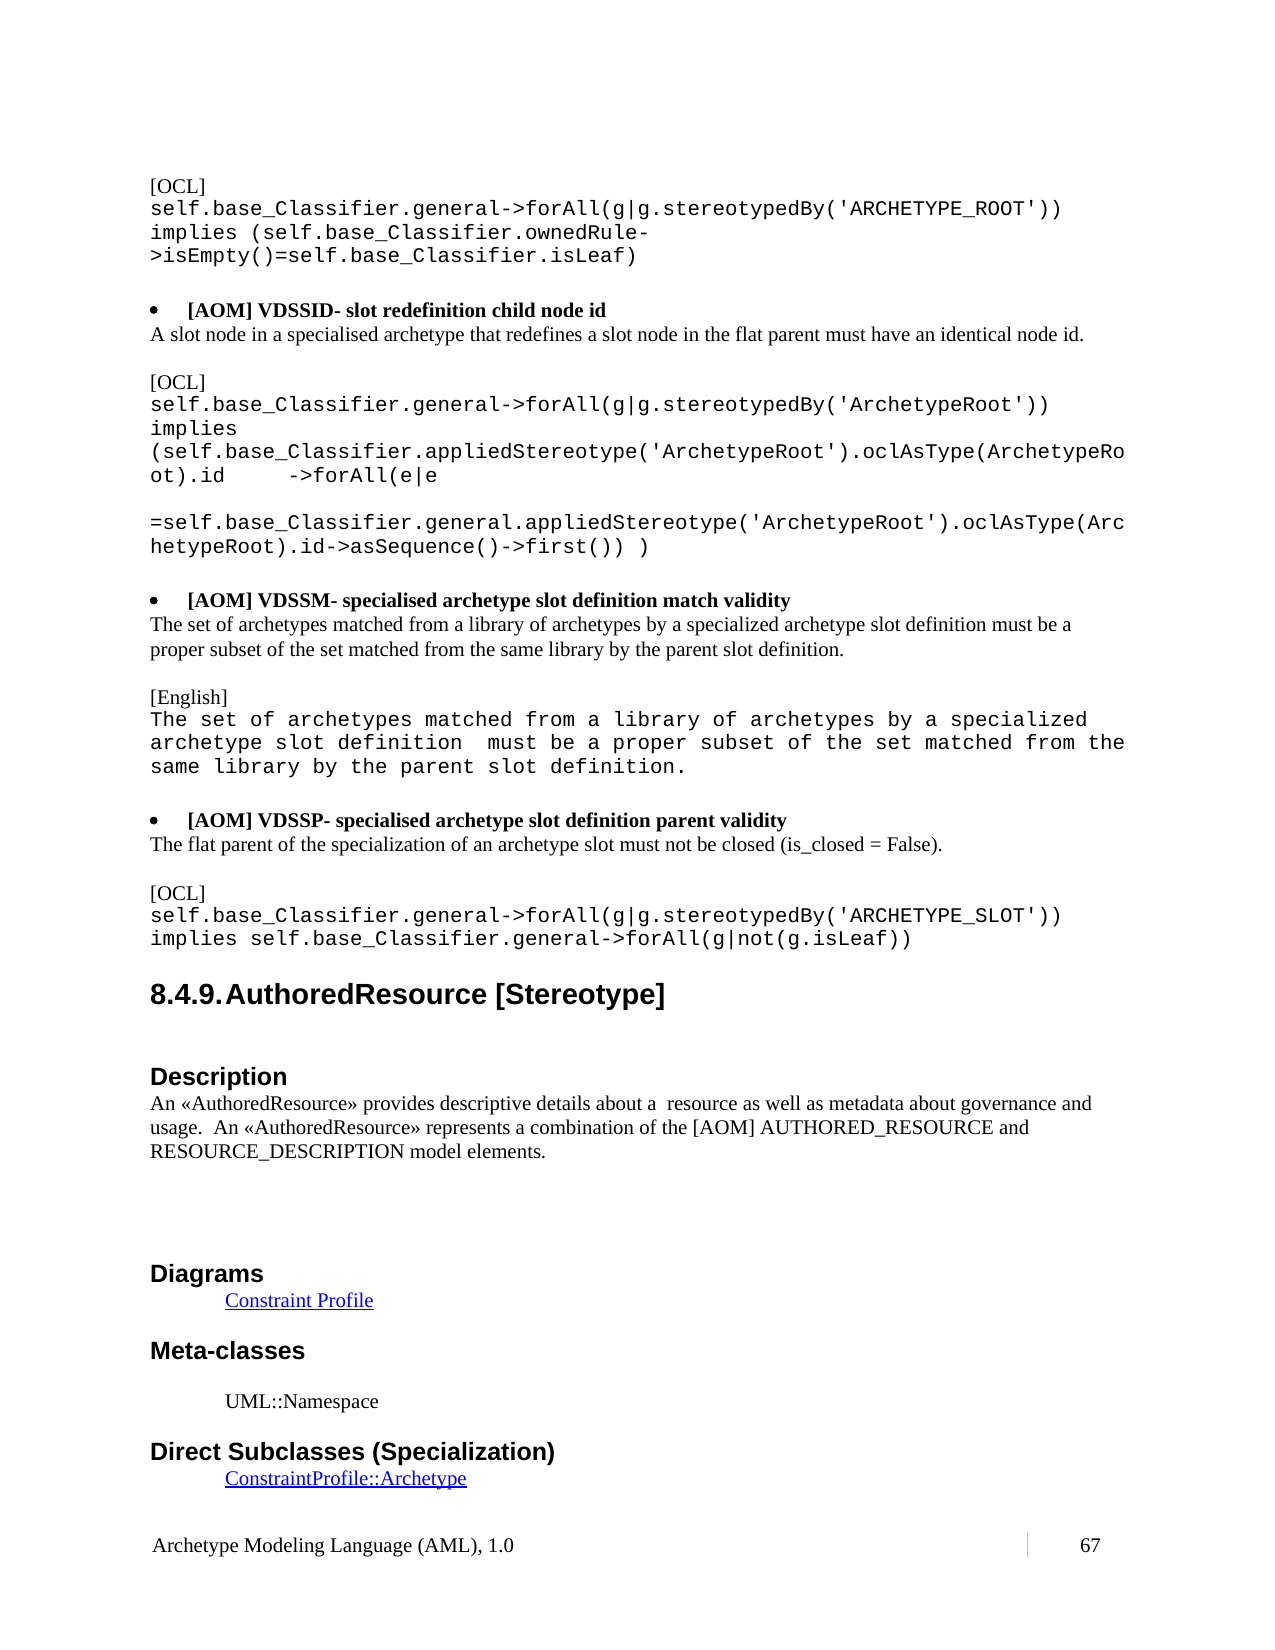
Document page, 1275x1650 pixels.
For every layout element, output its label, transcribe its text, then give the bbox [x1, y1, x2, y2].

text self.base_Classifier.general->forAll(g|g.stereotypedBy('ARCHETYPE_ROOT')) implies (self.base_Classifier.ownedRule->isEmpty()=self.base_Classifier.isLeaf) [150, 198, 1125, 269]
text An «AuthoredResource» provides descriptive details about a resource as well as metadata about governance and usage. An «AuthoredResource» represents a combination of the [AOM] AUTHORED_RESOURCE and RESOURCE_DESCRIPTION model elements. [150, 1091, 1125, 1163]
text The set of archetypes matched from a library of archetypes by a specialized archetype slot definition must be a proper subset of the set matched from the same library by the parent slot definition. [150, 709, 1125, 779]
text Diagrams [150, 1259, 1125, 1288]
text [OCL] [150, 370, 1125, 394]
text [OCL] [150, 881, 1125, 904]
text Direct Subclasses (Specialization) [150, 1437, 1125, 1466]
text ConstraintProfile::Archetype [150, 1466, 1125, 1490]
list [AOM] VDSSM- specialised archetype slot definition match validity [150, 588, 1125, 612]
text UML::Namespace [150, 1389, 1125, 1413]
subtitle AuthoredResource [Stereotype] [150, 977, 1125, 1011]
text Description [150, 1062, 1125, 1091]
text Constraint Profile [225, 1288, 1125, 1312]
text self.base_Classifier.general->forAll(g|g.stereotypedBy('ARCHETYPE_SLOT')) implies self.base_Classifier.general->forAll(g|not(g.isLeaf)) [150, 904, 1125, 952]
list [AOM] VDSSP- specialised archetype slot definition parent validity [150, 808, 1125, 832]
text [English] [150, 684, 1125, 709]
text A slot node in a specialised archetype that redefines a slot node in the flat parent must have an identical node id. [150, 322, 1125, 346]
text self.base_Classifier.general->forAll(g|g.stereotypedBy('ArchetypeRoot')) implies (self.base_Classifier.appliedStereotype('ArchetypeRoot').oclAsType(ArchetypeRoot).id ->forAll(e|e =self.base_Classifier.general.appliedStereotype('ArchetypeRoot').oclAsType(ArchetypeRoot).id->asSequence()->first()) ) [150, 394, 1125, 559]
text Meta-classes [150, 1336, 1125, 1365]
text The set of archetypes matched from a library of archetypes by a specialized archetype slot definition must be a proper subset of the set matched from the same library by the parent slot definition. [150, 612, 1125, 661]
text [OCL] [150, 174, 1125, 198]
text The flat parent of the specialization of an archetype slot must not be closed (is_closed = False). [150, 832, 1125, 856]
list [AOM] VDSSID- slot redefinition child node id [150, 298, 1125, 322]
